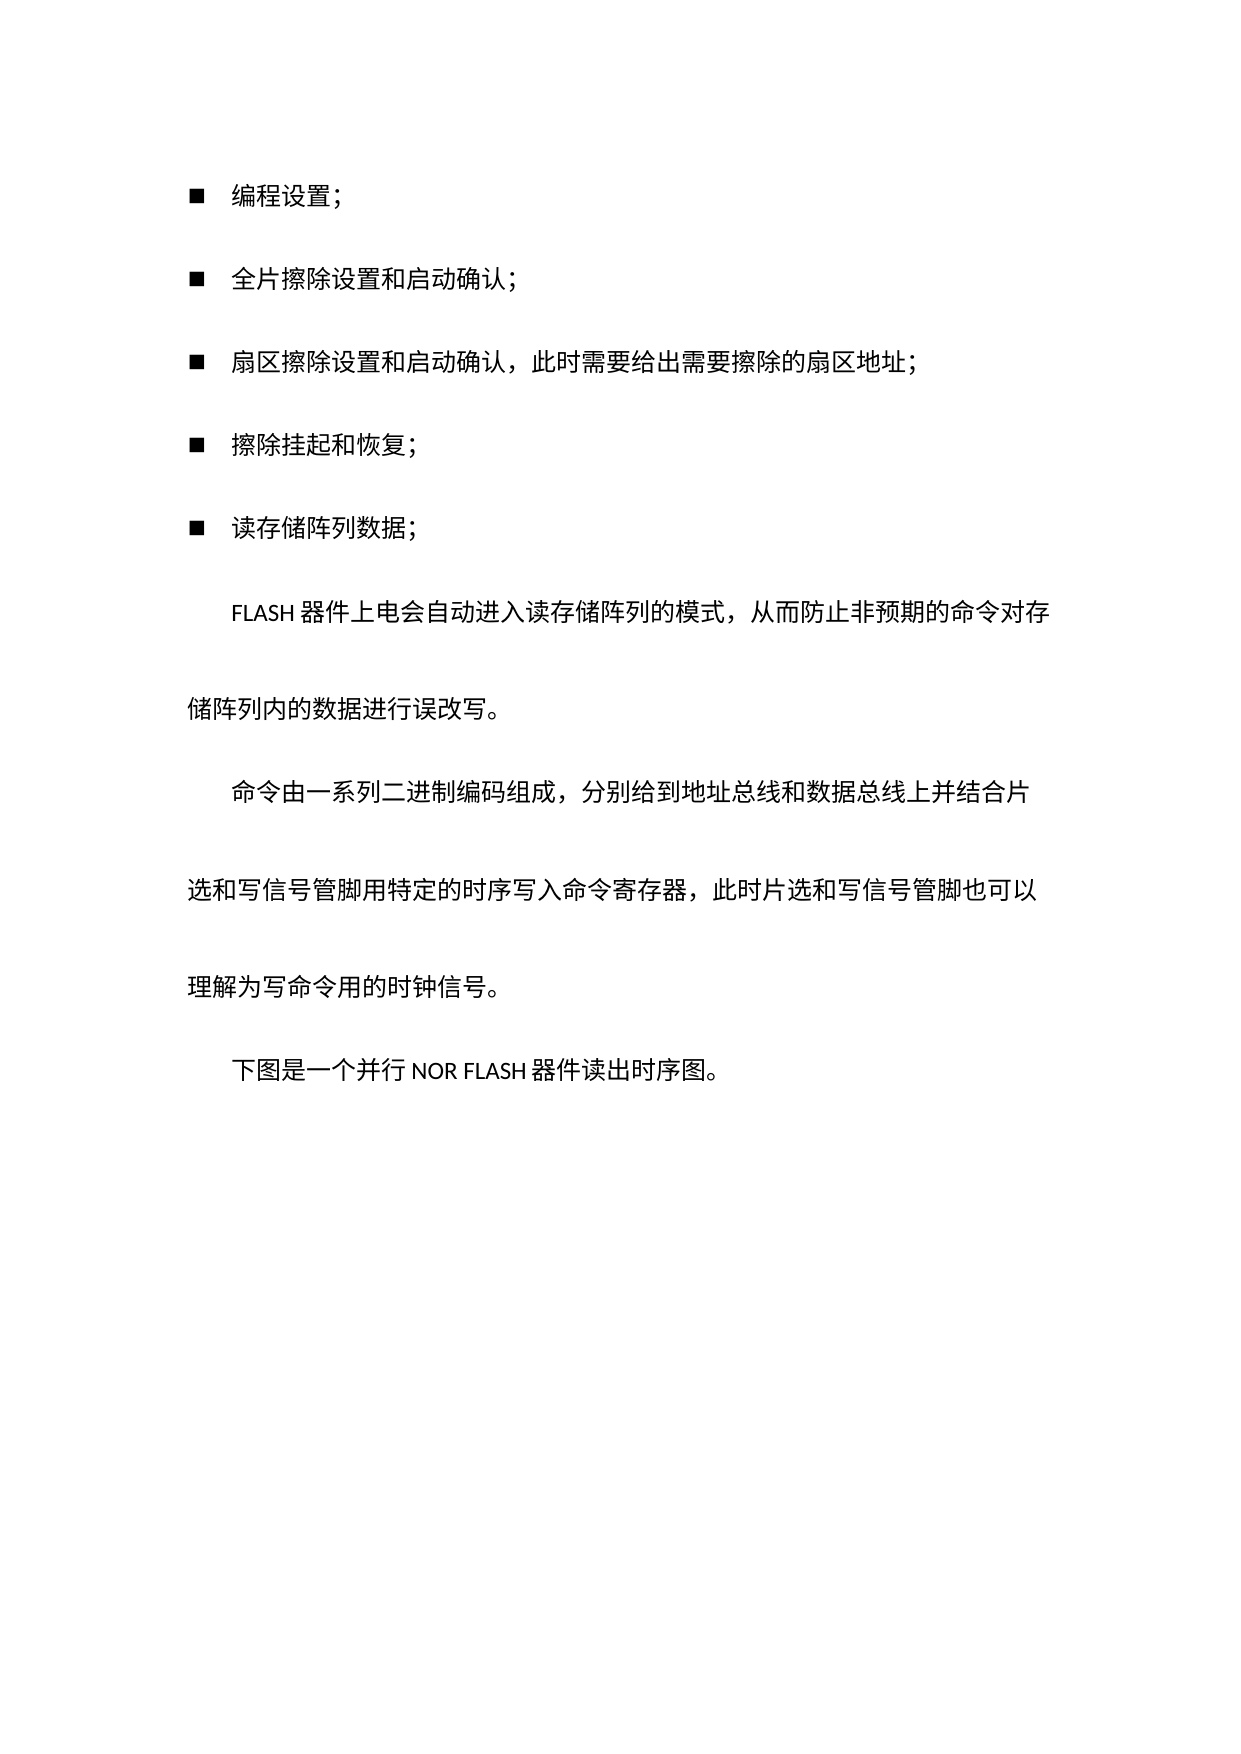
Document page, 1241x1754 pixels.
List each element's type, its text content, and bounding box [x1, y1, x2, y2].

list 全片擦除设置和启动确认； [187, 245, 1053, 310]
list 读存储阵列数据； [187, 494, 1053, 559]
list 编程设置； [187, 162, 1053, 227]
text 命令由一系列二进制编码组成，分别给到地址总线和数据总线上并结合片选和写信号管脚用特定的时序写入命令寄存器，此时片选和写信号管脚也可以理解为写命令用的时钟信号。 [187, 758, 1053, 1018]
list 扇区擦除设置和启动确认，此时需要给出需要擦除的扇区地址； [187, 328, 1053, 393]
text 下图是一个并行NOR FLASH器件读出时序图。 [187, 1036, 1053, 1101]
list 擦除挂起和恢复； [187, 411, 1053, 476]
text FLASH器件上电会自动进入读存储阵列的模式，从而防止非预期的命令对存储阵列内的数据进行误改写。 [187, 578, 1053, 740]
